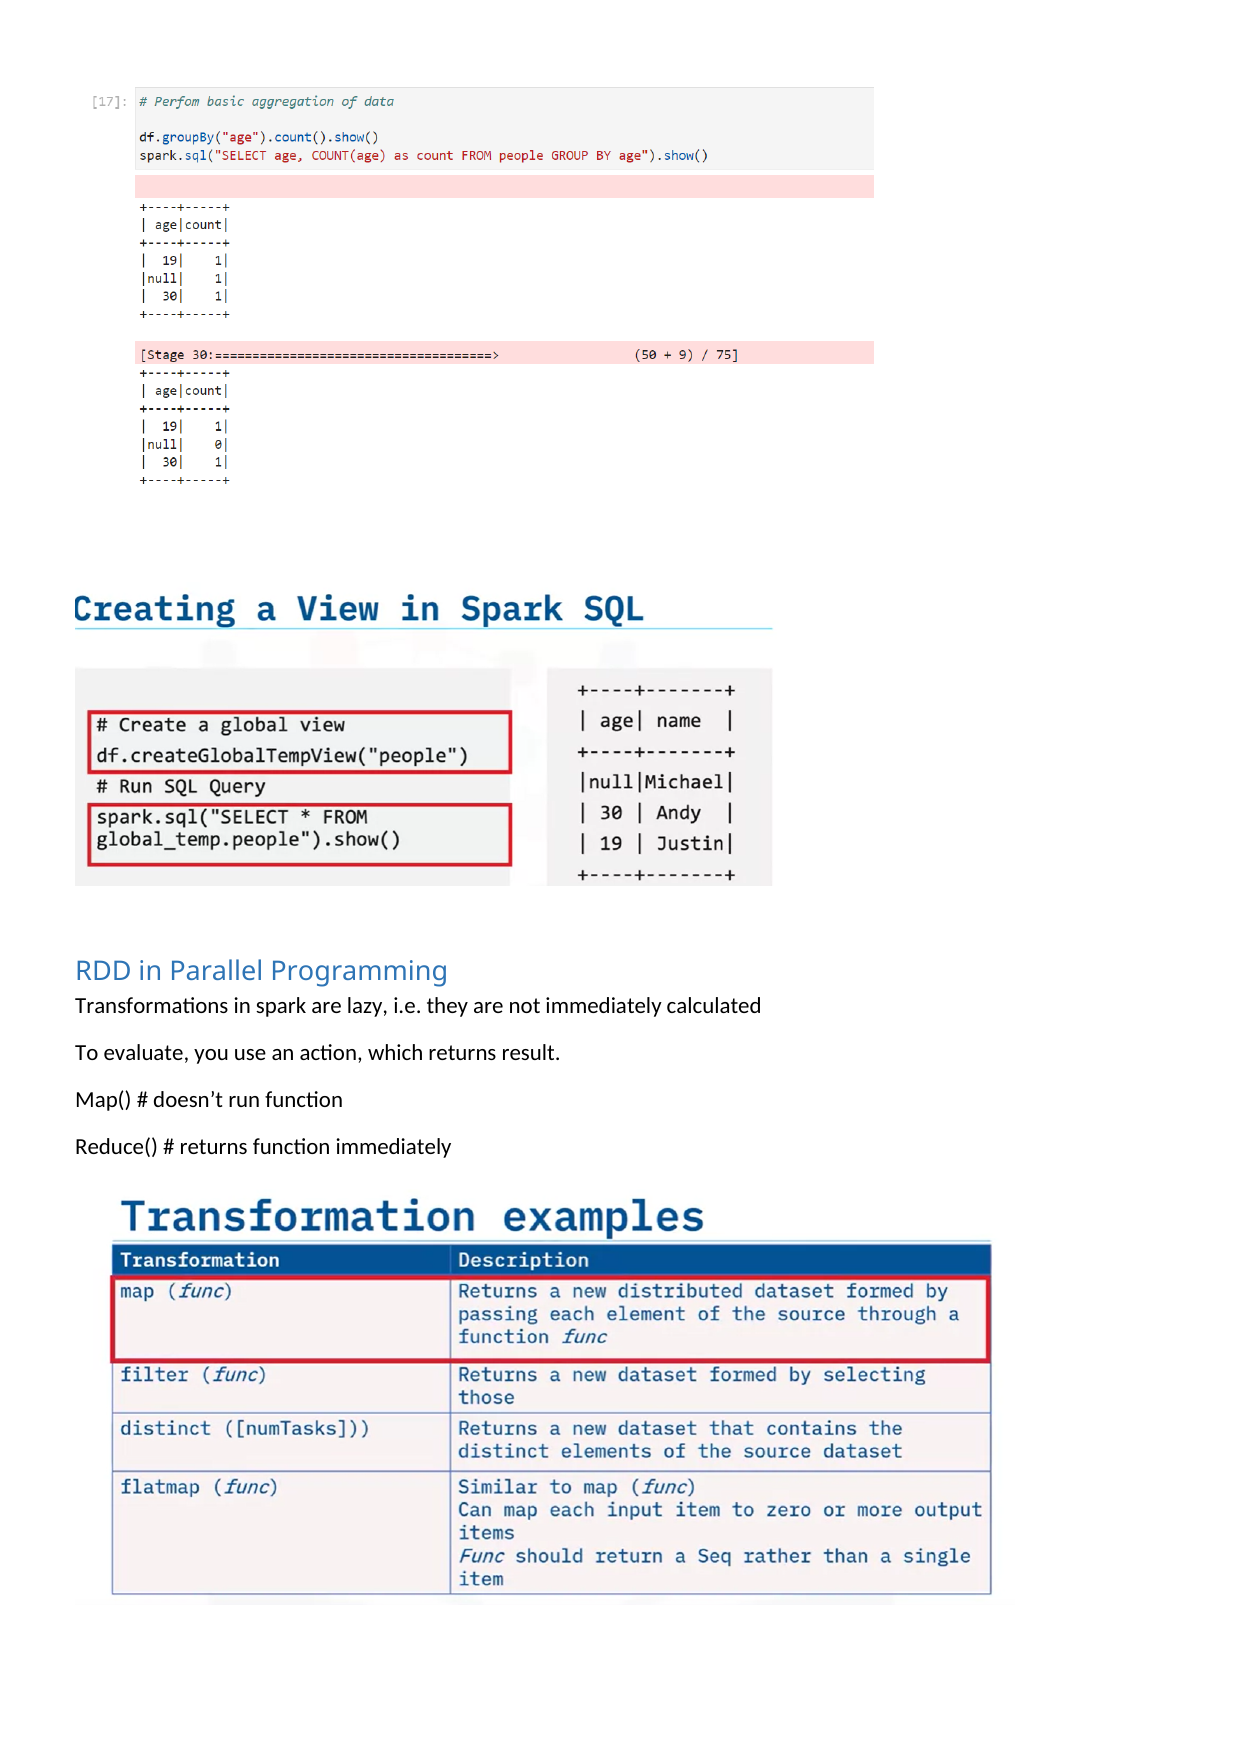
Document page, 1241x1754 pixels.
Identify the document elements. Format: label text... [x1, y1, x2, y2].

picture [75, 1179, 1016, 1605]
text Transformations in spark are lazy, i.e. they are not immediately calculated [75, 992, 1165, 1019]
picture [75, 75, 874, 506]
text To evaluate, you use an action, which returns result. [75, 1038, 1165, 1066]
text Reduce() # returns function immediately [75, 1132, 1165, 1160]
text Map() # doesn’t run function [75, 1085, 1165, 1113]
subtitle RDD in Parallel Programming [75, 952, 1165, 989]
picture [75, 571, 793, 886]
